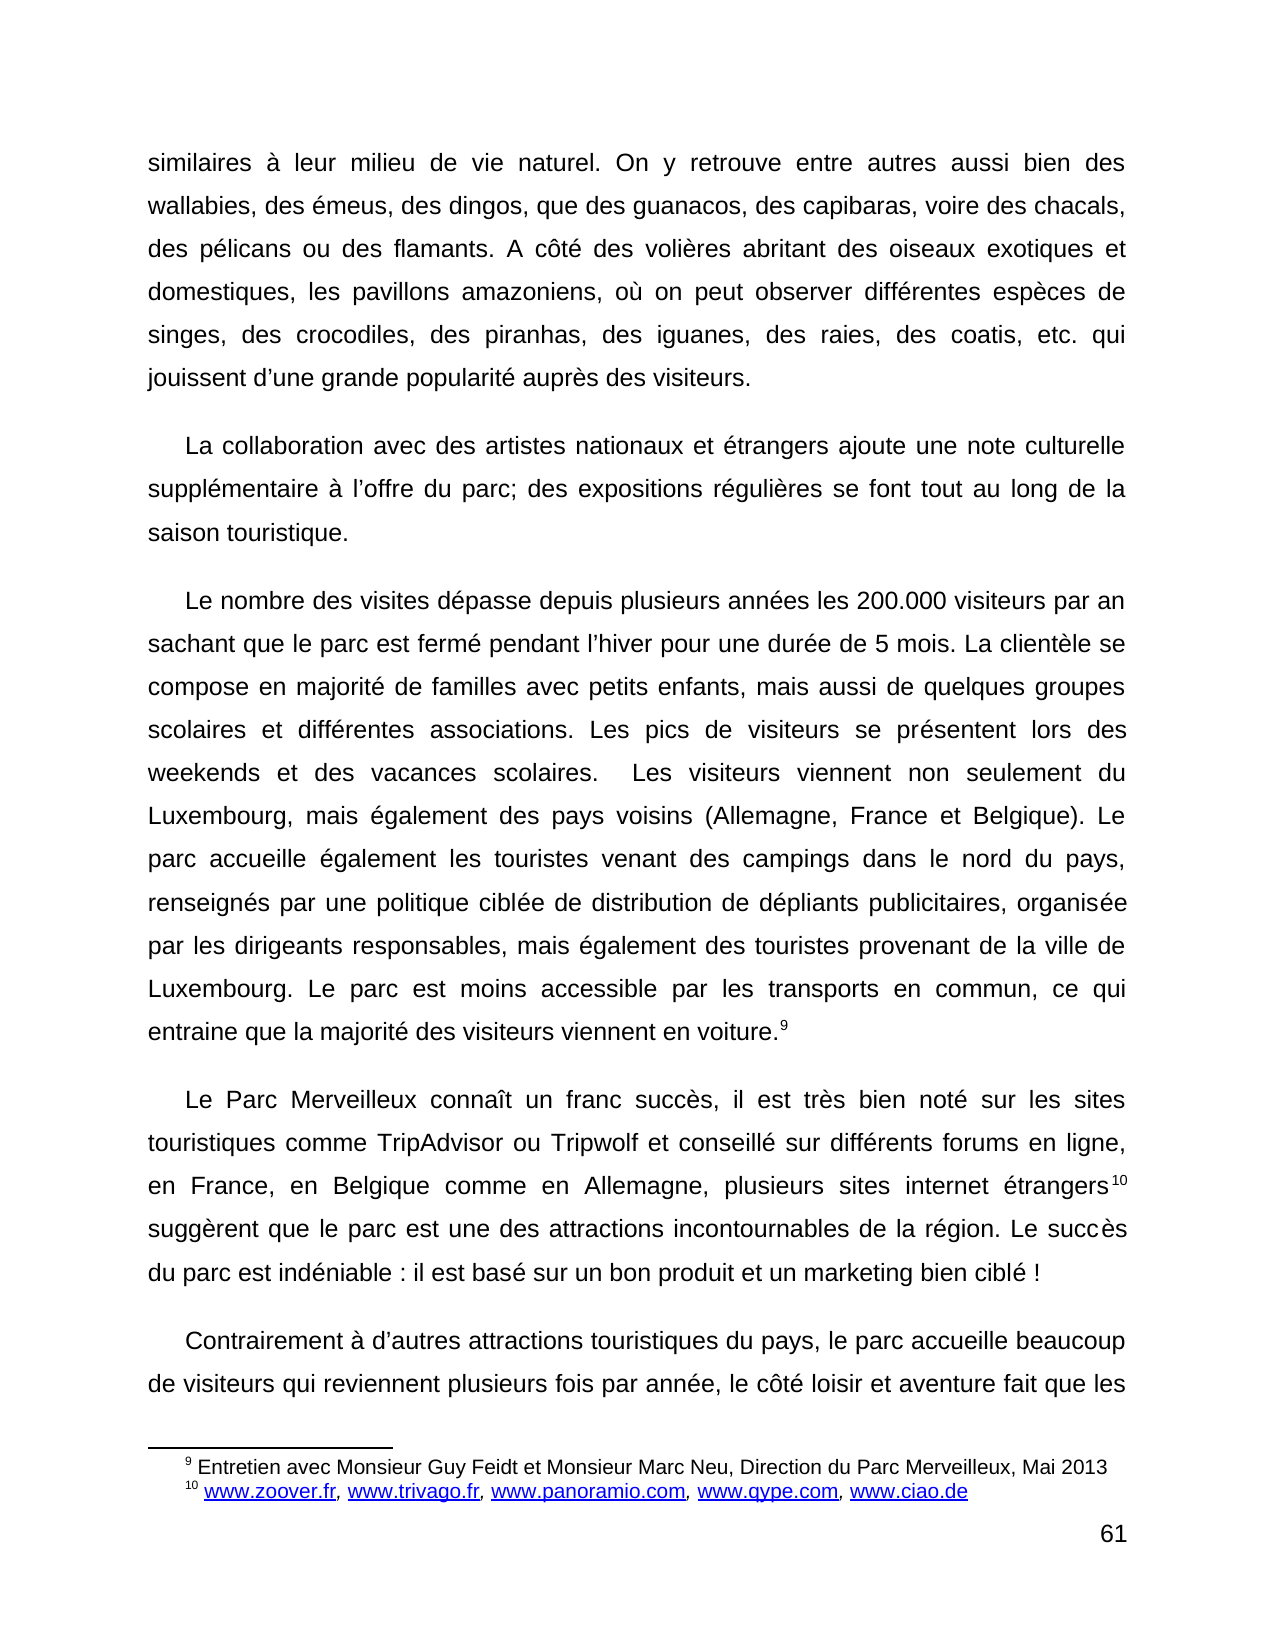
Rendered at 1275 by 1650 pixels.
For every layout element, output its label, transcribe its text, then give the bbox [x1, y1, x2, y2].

text La collaboration avec des artistes nationaux et étrangers ajoute une note culturelle supplémentaire à l’offre du parc; des expositions régulières se font tout au long de la saison touristique. [148, 431, 1127, 546]
text Le Parc Merveilleux connaît un franc succès, il est très bien noté sur les sites touristiques comme TripAdvisor ou Tripwolf et conseillé sur différents forums en ligne, en France, en Belgique comme en Allemagne, plusieurs sites internet étrangers suggèrent que le parc est une des attractions incontournables de la région. Le succès du parc est indéniable : il est basé sur un bon produit et un marketing bien ciblé ! [148, 1085, 1127, 1286]
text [148, 148, 1127, 392]
text Le nombre des visites dépasse depuis plusieurs années les 200.000 visiteurs par an sachant que le parc est fermé pendant l’hiver pour une durée de 5 mois. La clientèle se compose en majorité de familles avec petits enfants, mais aussi de quelques groupes scolaires et différentes associations. Les pics de visiteurs se présentent lors des weekends et des vacances scolaires. Les visiteurs viennent non seulement du Luxembourg, mais également des pays voisins (Allemagne, France et Belgique). Le parc accueille également les touristes venant des campings dans le nord du pays, renseignés par une politique ciblée de distribution de dépliants publicitaires, organisée par les dirigeants responsables, mais également des touristes provenant de la ville de Luxembourg. Le parc est moins accessible par les transports en commun, ce qui entraine que la majorité des visiteurs viennent en voiture. [148, 586, 1127, 1046]
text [148, 1326, 1127, 1398]
